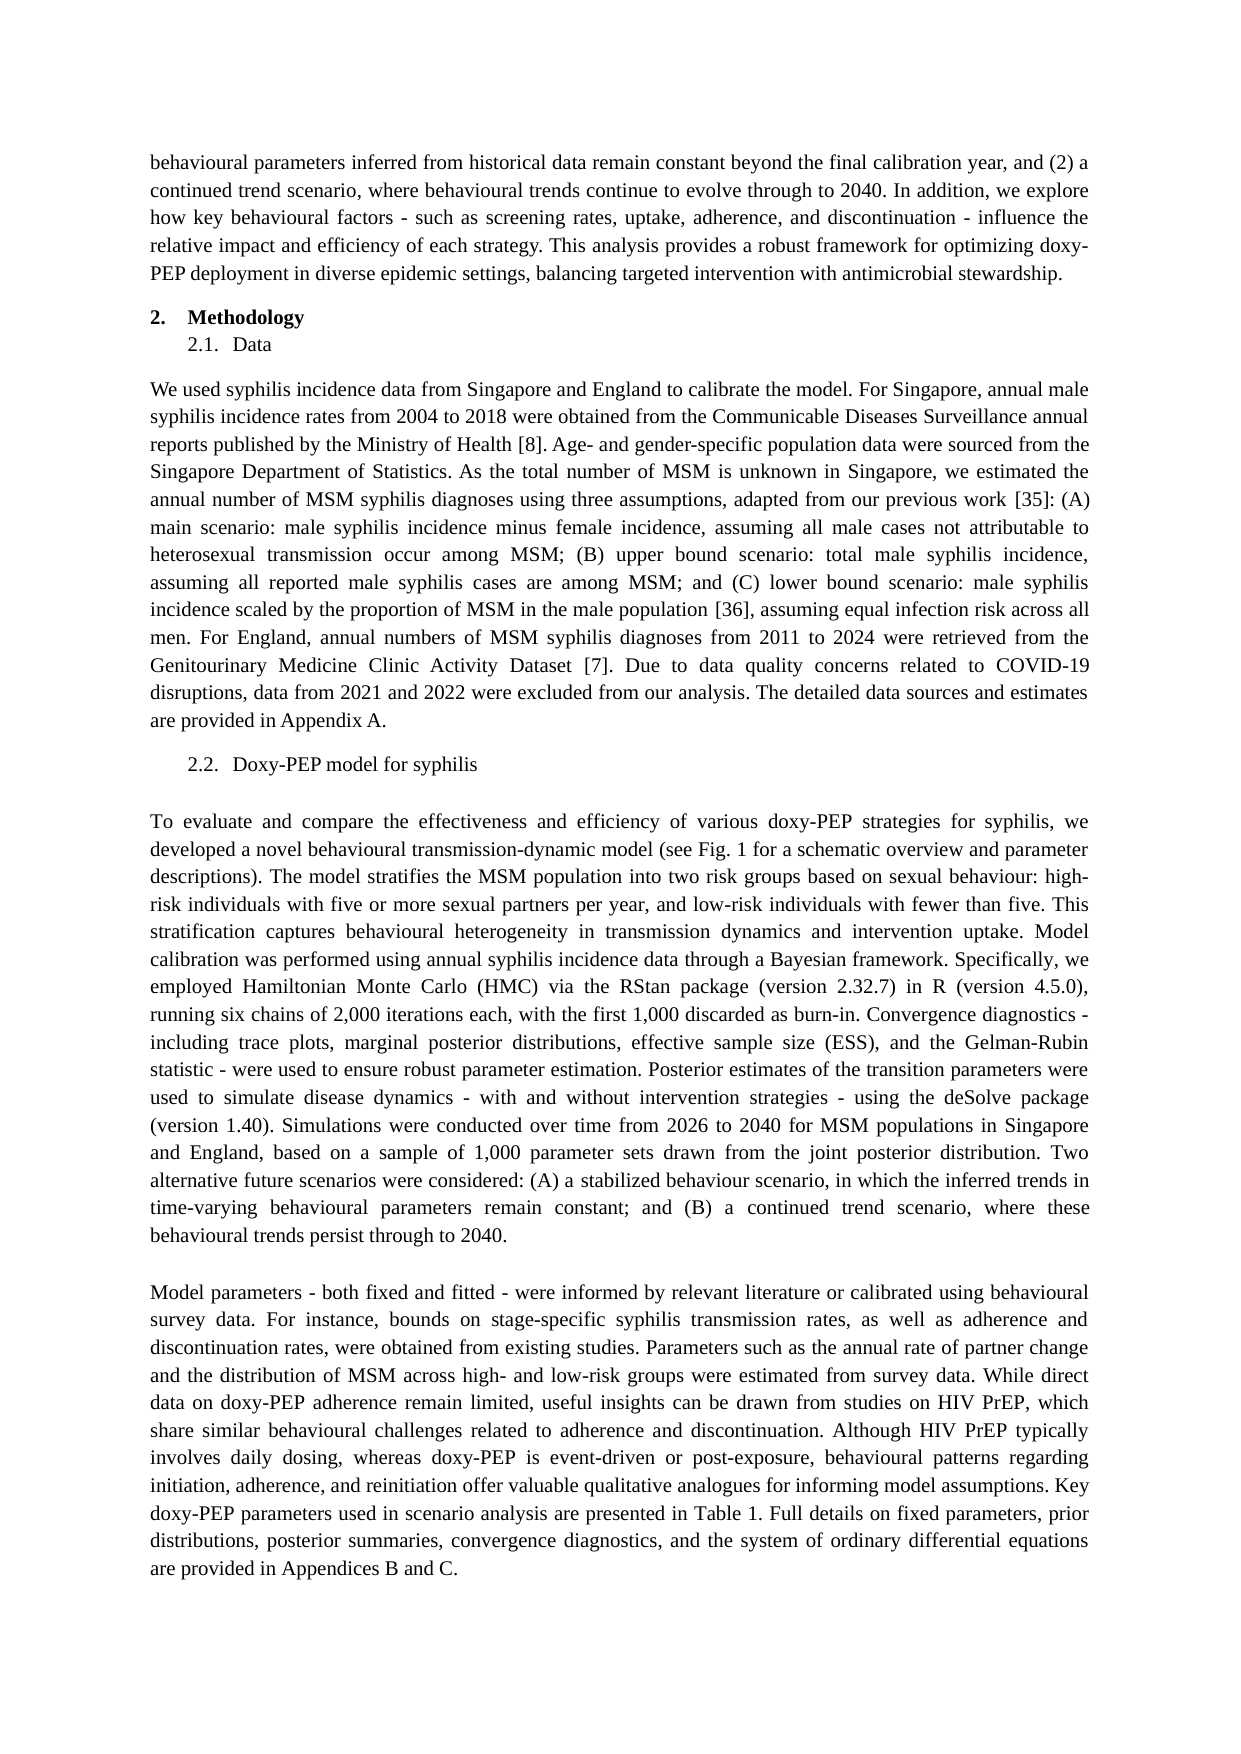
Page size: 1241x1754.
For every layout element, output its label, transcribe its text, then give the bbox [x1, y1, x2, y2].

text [150, 150, 1090, 284]
text To evaluate and compare the effectiveness and efficiency of various doxy-PEP strategies for syphilis, we developed a novel behavioural transmission-dynamic model (see Fig. 1 for a schematic overview and parameter descriptions). The model stratifies the MSM population into two risk groups based on sexual behaviour: high-risk individuals with five or more sexual partners per year, and low-risk individuals with fewer than five. This stratification captures behavioural heterogeneity in transmission dynamics and intervention uptake. Model calibration was performed using annual syphilis incidence data through a Bayesian framework. Specifically, we employed Hamiltonian Monte Carlo (HMC) via the RStan package (version 2.32.7) in R (version 4.5.0), running six chains of 2,000 iterations each, with the first 1,000 discarded as burn-in. Convergence diagnostics - including trace plots, marginal posterior distributions, effective sample size (ESS), and the Gelman-Rubin statistic - were used to ensure robust parameter estimation. Posterior estimates of the transition parameters were used to simulate disease dynamics - with and without intervention strategies - using the deSolve package (version 1.40). Simulations were conducted over time from 2026 to 2040 for MSM populations in Singapore and England, based on a sample of 1,000 parameter sets drawn from the joint posterior distribution. Two alternative future scenarios were considered: (A) a stabilized behaviour scenario, in which the inferred trends in time-varying behavioural parameters remain constant; and (B) a continued trend scenario, where these behavioural trends persist through to 2040. [150, 809, 1090, 1247]
text We used syphilis incidence data from Singapore and England to calibrate the model. For Singapore, annual male syphilis incidence rates from 2004 to 2018 were obtained from the Communicable Diseases Surveillance annual reports published by the Ministry of Health [8]. Age- and gender-specific population data were sourced from the Singapore Department of Statistics. As the total number of MSM is unknown in Singapore, we estimated the annual number of MSM syphilis diagnoses using three assumptions, adapted from our previous work [35]: (A) main scenario: male syphilis incidence minus female incidence, assuming all male cases not attributable to heterosexual transmission occur among MSM; (B) upper bound scenario: total male syphilis incidence, assuming all reported male syphilis cases are among MSM; and (C) lower bound scenario: male syphilis incidence scaled by the proportion of MSM in the male population [36], assuming equal infection risk across all men. For England, annual numbers of MSM syphilis diagnoses from 2011 to 2024 were retrieved from the Genitourinary Medicine Clinic Activity Dataset [7]. Due to data quality concerns related to COVID-19 disruptions, data from 2021 and 2022 were excluded from our analysis. The detailed data sources and estimates are provided in Appendix A. [150, 377, 1090, 732]
text Model parameters - both fixed and fitted - were informed by relevant literature or calibrated using behavioural survey data. For instance, bounds on stage-specific syphilis transmission rates, as well as adherence and discontinuation rates, were obtained from existing studies. Parameters such as the annual rate of partner change and the distribution of MSM across high- and low-risk groups were estimated from survey data. While direct data on doxy-PEP adherence remain limited, useful insights can be drawn from studies on HIV PrEP, which share similar behavioural challenges related to adherence and discontinuation. Although HIV PrEP typically involves daily dosing, whereas doxy-PEP is event-driven or post-exposure, behavioural patterns regarding initiation, adherence, and reinitiation offer valuable qualitative analogues for informing model assumptions. Key doxy-PEP parameters used in scenario analysis are presented in Table 1. Full details on fixed parameters, prior distributions, posterior summaries, convergence diagnostics, and the system of ordinary differential equations are provided in Appendices B and C. [150, 1280, 1090, 1580]
list Methodology [150, 305, 1090, 329]
list Doxy-PEP model for syphilis [187, 752, 1090, 776]
list Data [187, 332, 1090, 356]
